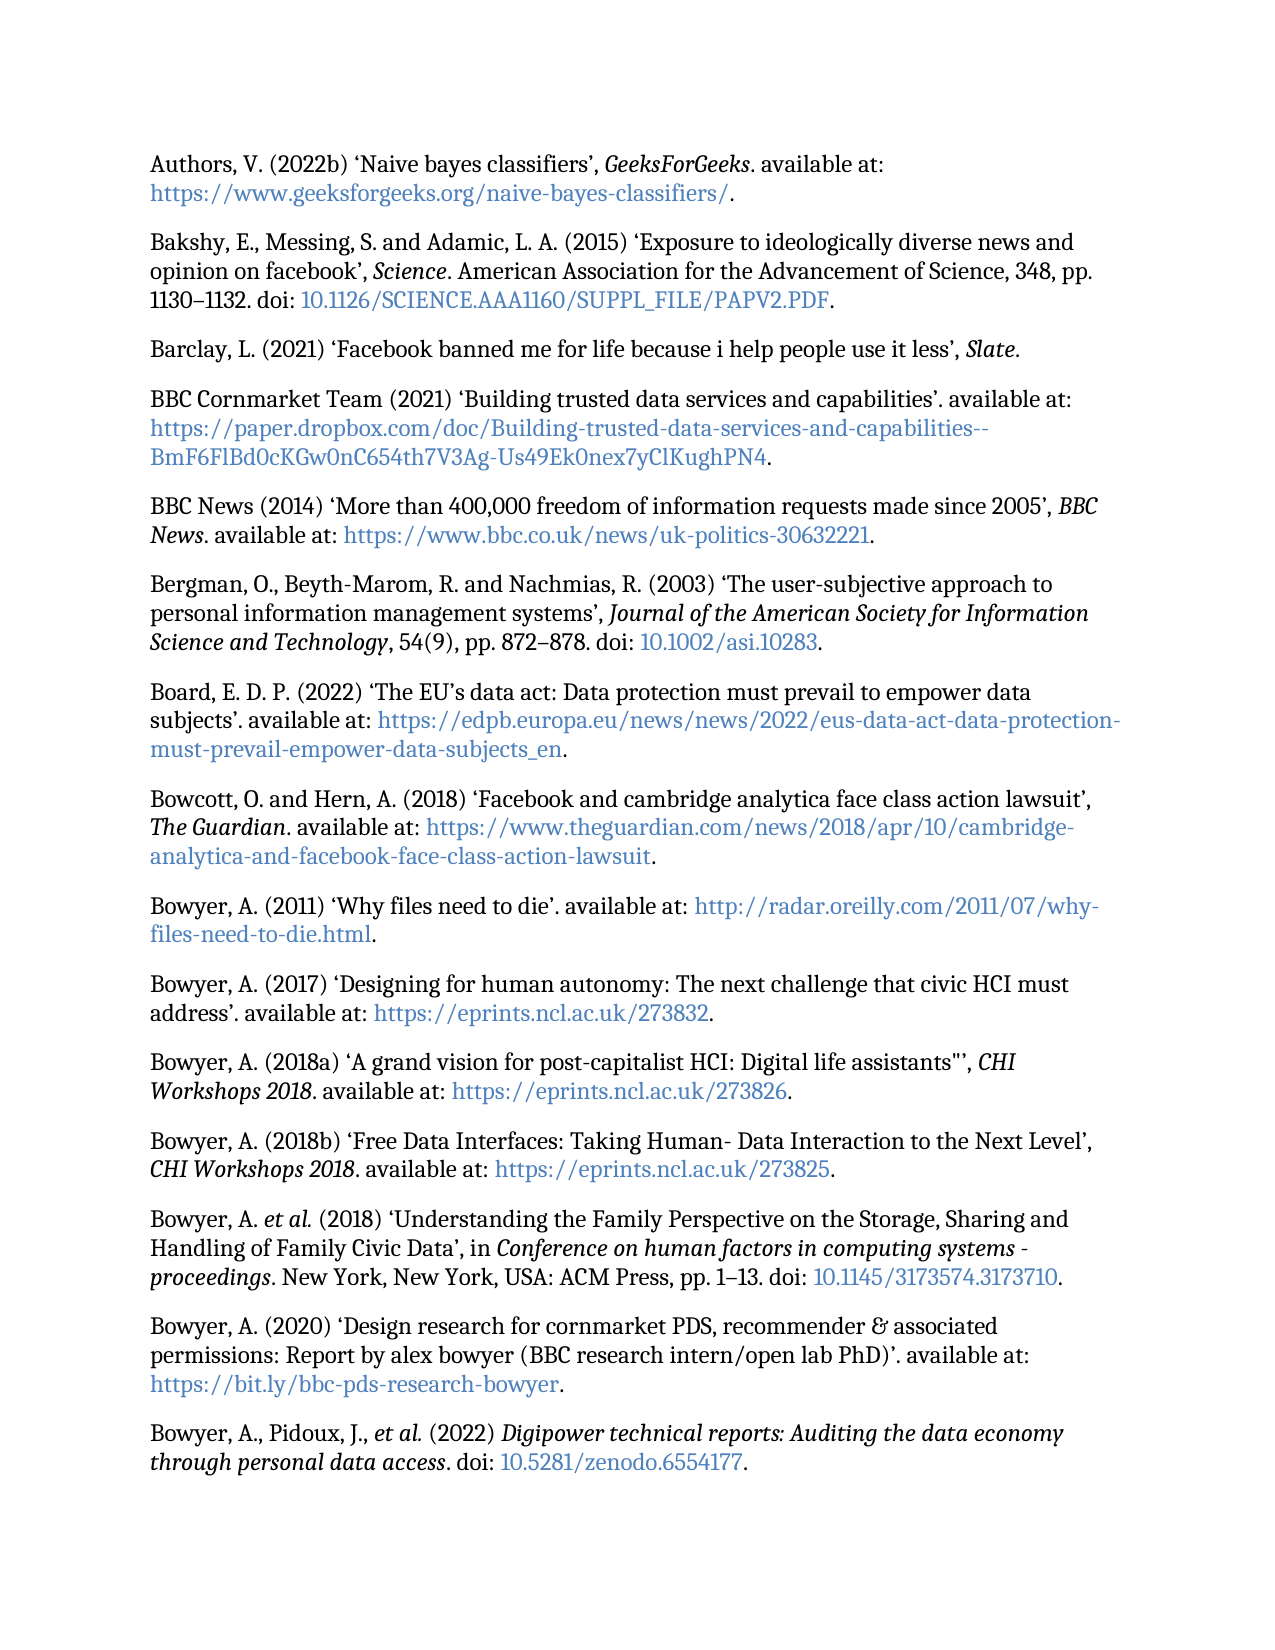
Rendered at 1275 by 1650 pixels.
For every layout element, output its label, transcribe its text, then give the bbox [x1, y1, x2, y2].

text Bowyer, A. (2011) ‘Why files need to die’. available at: http://radar.oreilly.com/2011/07/why-files-need-to-die.html. [150, 892, 1125, 949]
text Board, E. D. P. (2022) ‘The EU’s data act: Data protection must prevail to empower data subjects’. available at: https://edpb.europa.eu/news/news/2022/eus-data-act-data-protection-must-prevail-empower-data-subjects_en. [150, 677, 1125, 764]
text Bowyer, A. (2018a) ‘A grand vision for post-capitalist HCI: Digital life assistants"’, CHI Workshops 2018. available at: https://eprints.ncl.ac.uk/273826. [150, 1048, 1125, 1106]
text Bakshy, E., Messing, S. and Adamic, L. A. (2015) ‘Exposure to ideologically diverse news and opinion on facebook’, Science. American Association for the Advancement of Science, 348, pp. 1130–1132. doi: 10.1126/SCIENCE.AAA1160/SUPPL_FILE/PAPV2.PDF. [150, 228, 1125, 314]
text Authors, V. (2022b) ‘Naive bayes classifiers’, GeeksForGeeks. available at: https://www.geeksforgeeks.org/naive-bayes-classifiers/. [150, 150, 1125, 207]
text Bowyer, A. (2018b) ‘Free Data Interfaces: Taking Human- Data Interaction to the Next Level’, CHI Workshops 2018. available at: https://eprints.ncl.ac.uk/273825. [150, 1127, 1125, 1184]
text Bowcott, O. and Hern, A. (2018) ‘Facebook and cambridge analytica face class action lawsuit’, The Guardian. available at: https://www.theguardian.com/news/2018/apr/10/cambridge-analytica-and-facebook-face-class-action-lawsuit. [150, 784, 1125, 871]
text Bergman, O., Beyth-Marom, R. and Nachmias, R. (2003) ‘The user-subjective approach to personal information management systems’, Journal of the American Society for Information Science and Technology, 54(9), pp. 872–878. doi: 10.1002/asi.10283. [150, 570, 1125, 657]
text Bowyer, A. (2020) ‘Design research for cornmarket PDS, recommender & associated permissions: Report by alex bowyer (BBC research intern/open lab PhD)’. available at: https://bit.ly/bbc-pds-research-bowyer. [150, 1312, 1125, 1398]
text Bowyer, A. et al. (2018) ‘Understanding the Family Perspective on the Storage, Sharing and Handling of Family Civic Data’, in Conference on human factors in computing systems - proceedings. New York, New York, USA: ACM Press, pp. 1–13. doi: 10.1145/3173574.3173710. [150, 1205, 1125, 1291]
text Bowyer, A., Pidoux, J., et al. (2022) Digipower technical reports: Auditing the data economy through personal data access. doi: 10.5281/zenodo.6554177. [150, 1419, 1125, 1477]
text Barclay, L. (2021) ‘Facebook banned me for life because i help people use it less’, Slate. [150, 335, 1125, 364]
text BBC News (2014) ‘More than 400,000 freedom of information requests made since 2005’, BBC News. available at: https://www.bbc.co.uk/news/uk-politics-30632221. [150, 492, 1125, 549]
text BBC Cornmarket Team (2021) ‘Building trusted data services and capabilities’. available at: https://paper.dropbox.com/doc/Building-trusted-data-services-and-capabilities--BmF6FlBd0cKGw0nC654th7V3Ag-Us49Ek0nex7yClKughPN4. [150, 385, 1125, 471]
text Bowyer, A. (2017) ‘Designing for human autonomy: The next challenge that civic HCI must address’. available at: https://eprints.ncl.ac.uk/273832. [150, 970, 1125, 1027]
